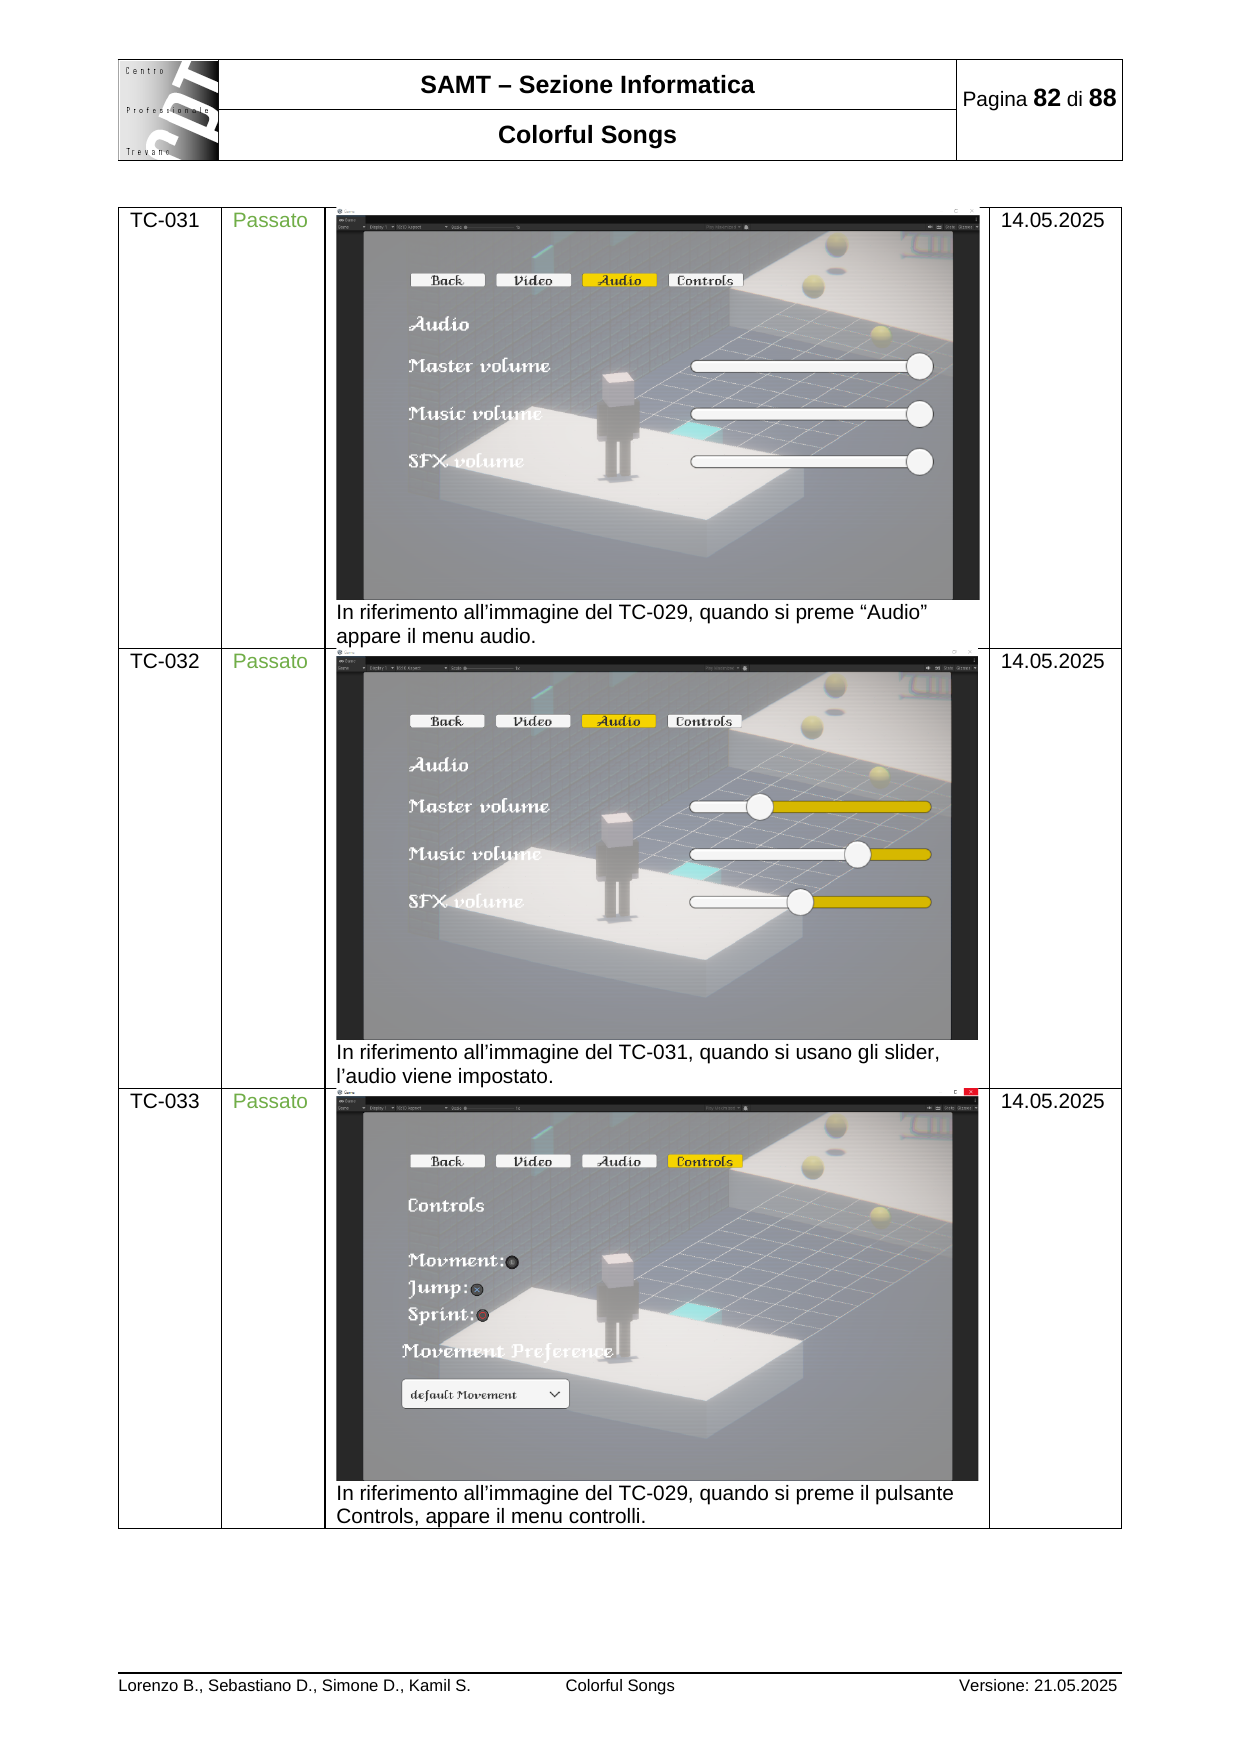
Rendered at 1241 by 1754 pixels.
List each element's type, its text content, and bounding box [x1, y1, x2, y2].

table_cell In riferimento all’immagine del TC-029, quando si preme il pulsante Controls, appare il menu controlli. [326, 1089, 989, 1528]
picture [336, 207, 980, 600]
picture [118, 60, 219, 160]
table_cell TC-031 [119, 208, 221, 648]
table_cell Passato [222, 208, 324, 648]
table_cell 14.05.2025 [990, 208, 1121, 648]
picture [336, 1088, 979, 1481]
table_cell In riferimento all’immagine del TC-031, quando si usano gli slider, l’audio viene impostato. [326, 649, 989, 1088]
table_cell Passato [222, 649, 324, 1088]
table_cell 14.05.2025 [990, 1089, 1121, 1528]
table_cell Passato [222, 1089, 324, 1528]
table_cell TC-033 [119, 1089, 221, 1528]
picture [336, 648, 978, 1040]
table_cell 14.05.2025 [990, 649, 1121, 1088]
table_cell In riferimento all’immagine del TC-029, quando si preme “Audio” appare il menu audio. [326, 208, 989, 648]
table_cell TC-032 [119, 649, 221, 1088]
